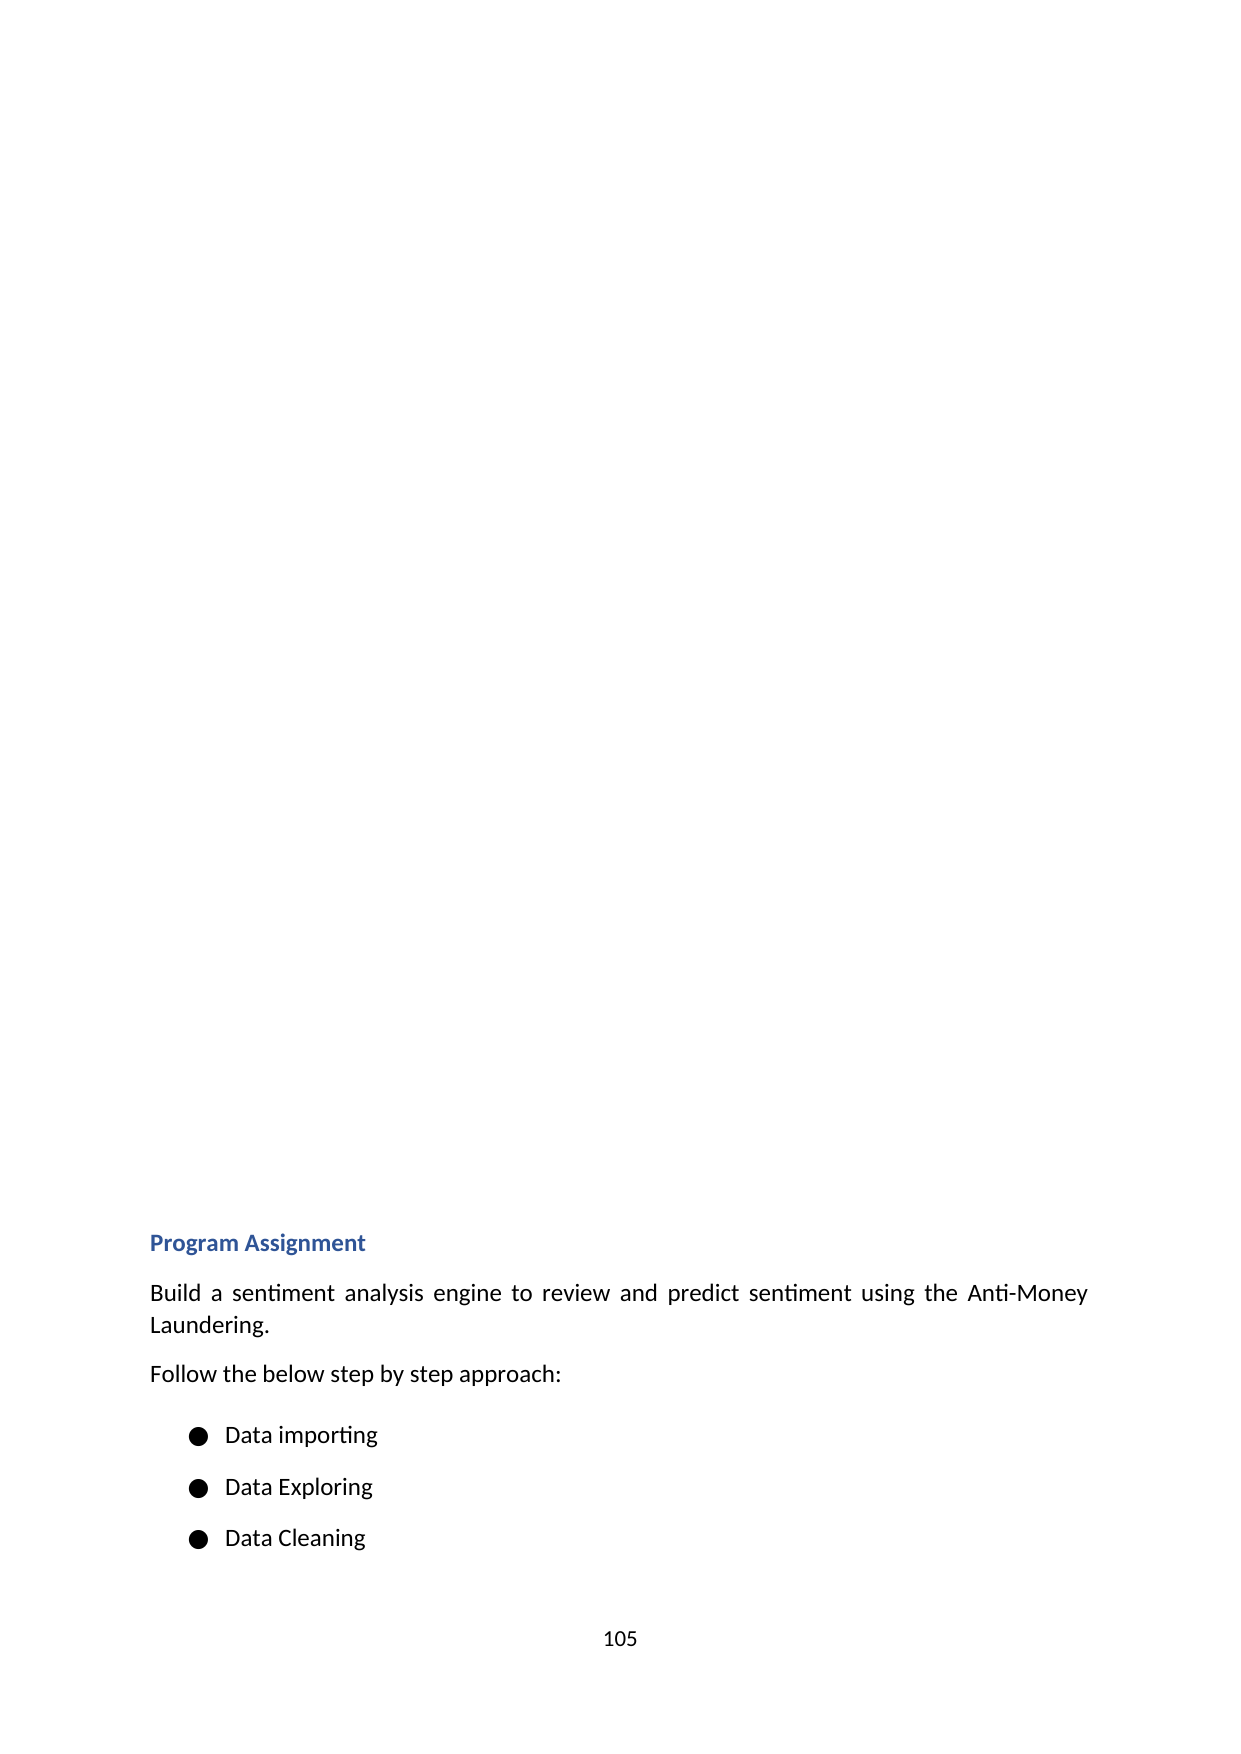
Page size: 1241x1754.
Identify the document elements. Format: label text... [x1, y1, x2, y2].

text Program Assignment [150, 1227, 1090, 1258]
list Data importing [187, 1407, 1090, 1458]
list Data Cleaning [187, 1509, 1090, 1561]
text Build a sentiment analysis engine to review and predict sentiment using the Anti-Money Laundering. [150, 1277, 1090, 1339]
list Data Exploring [187, 1458, 1090, 1509]
text Follow the below step by step approach: [150, 1358, 1090, 1388]
